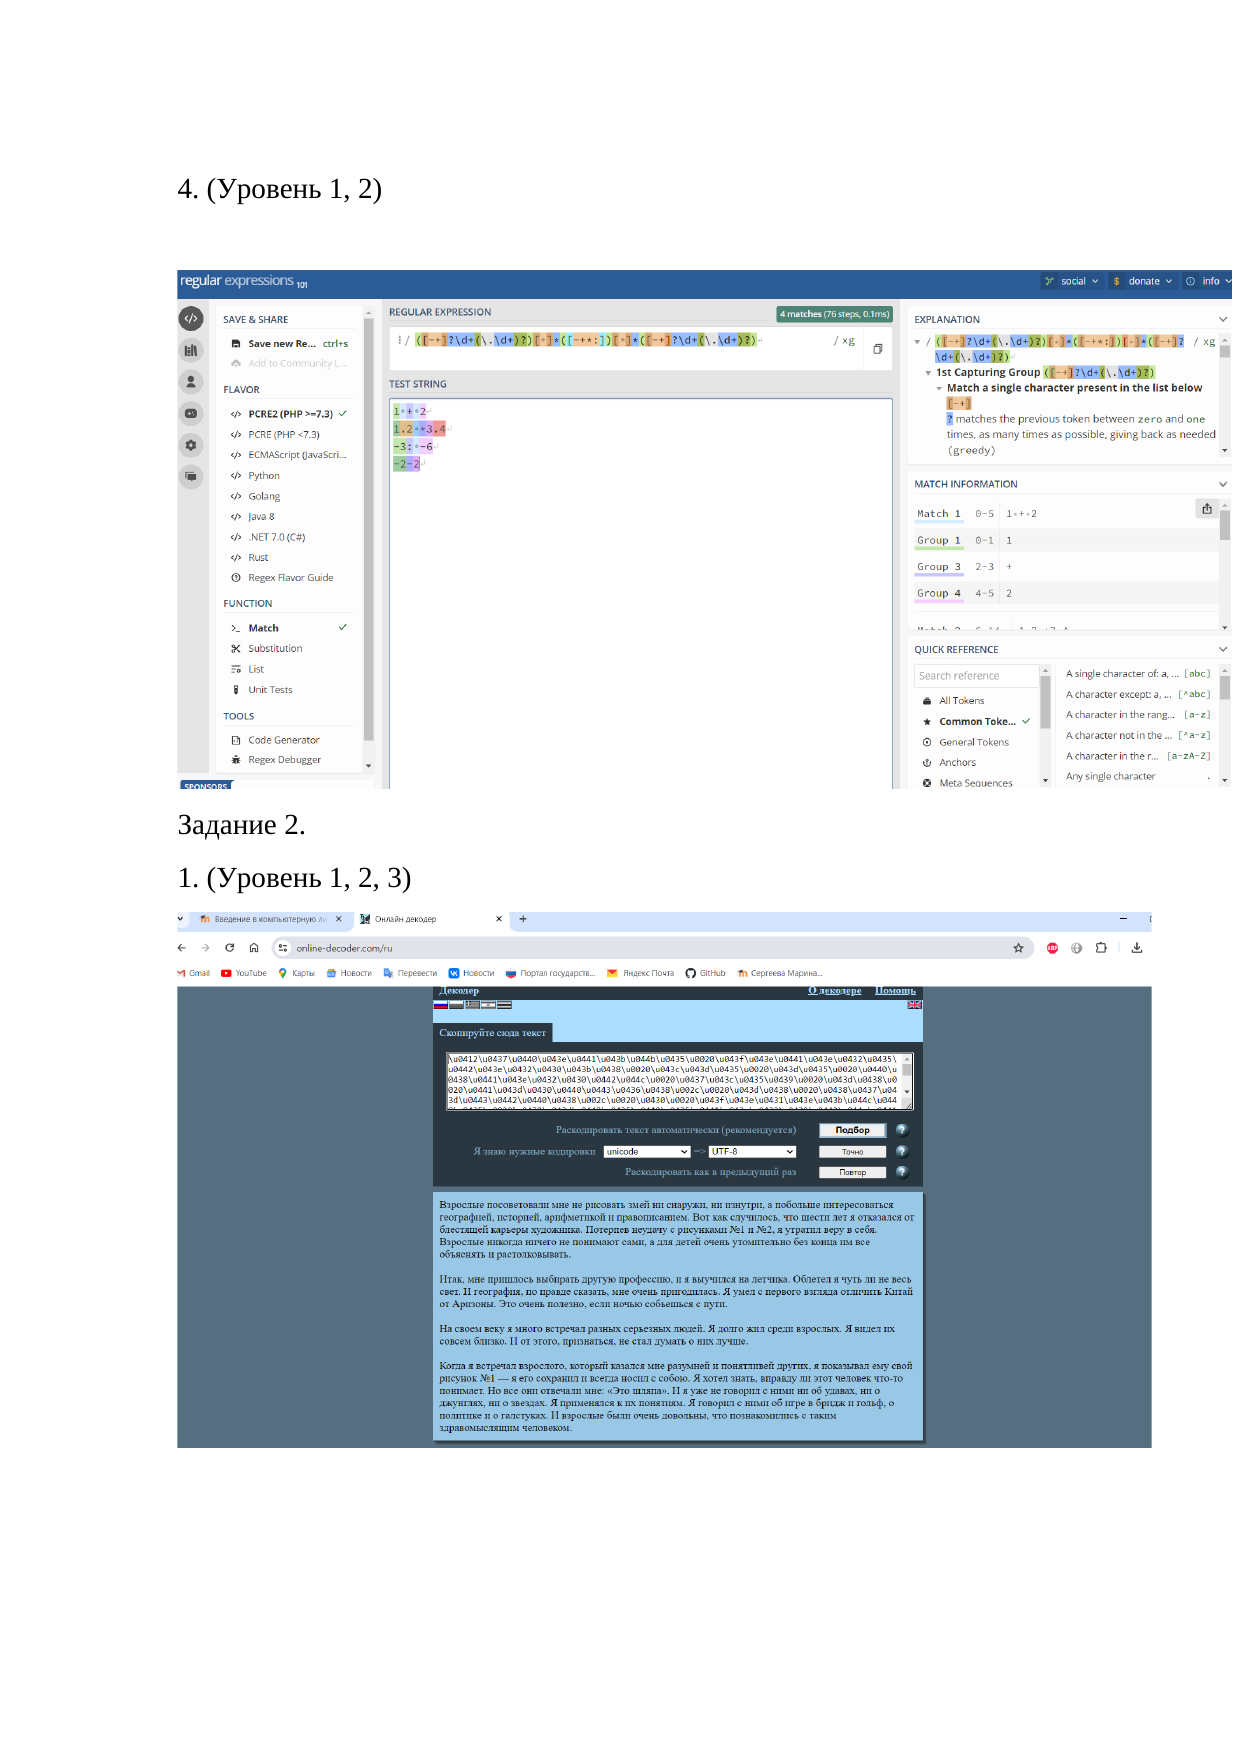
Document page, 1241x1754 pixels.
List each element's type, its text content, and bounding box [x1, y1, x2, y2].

picture [177, 270, 1232, 789]
text 1. (Уровень 1, 2, 3) [177, 860, 1152, 893]
text 4. (Уровень 1, 2) [177, 171, 1152, 204]
picture [177, 912, 1152, 1448]
text Задание 2. [177, 807, 1152, 841]
